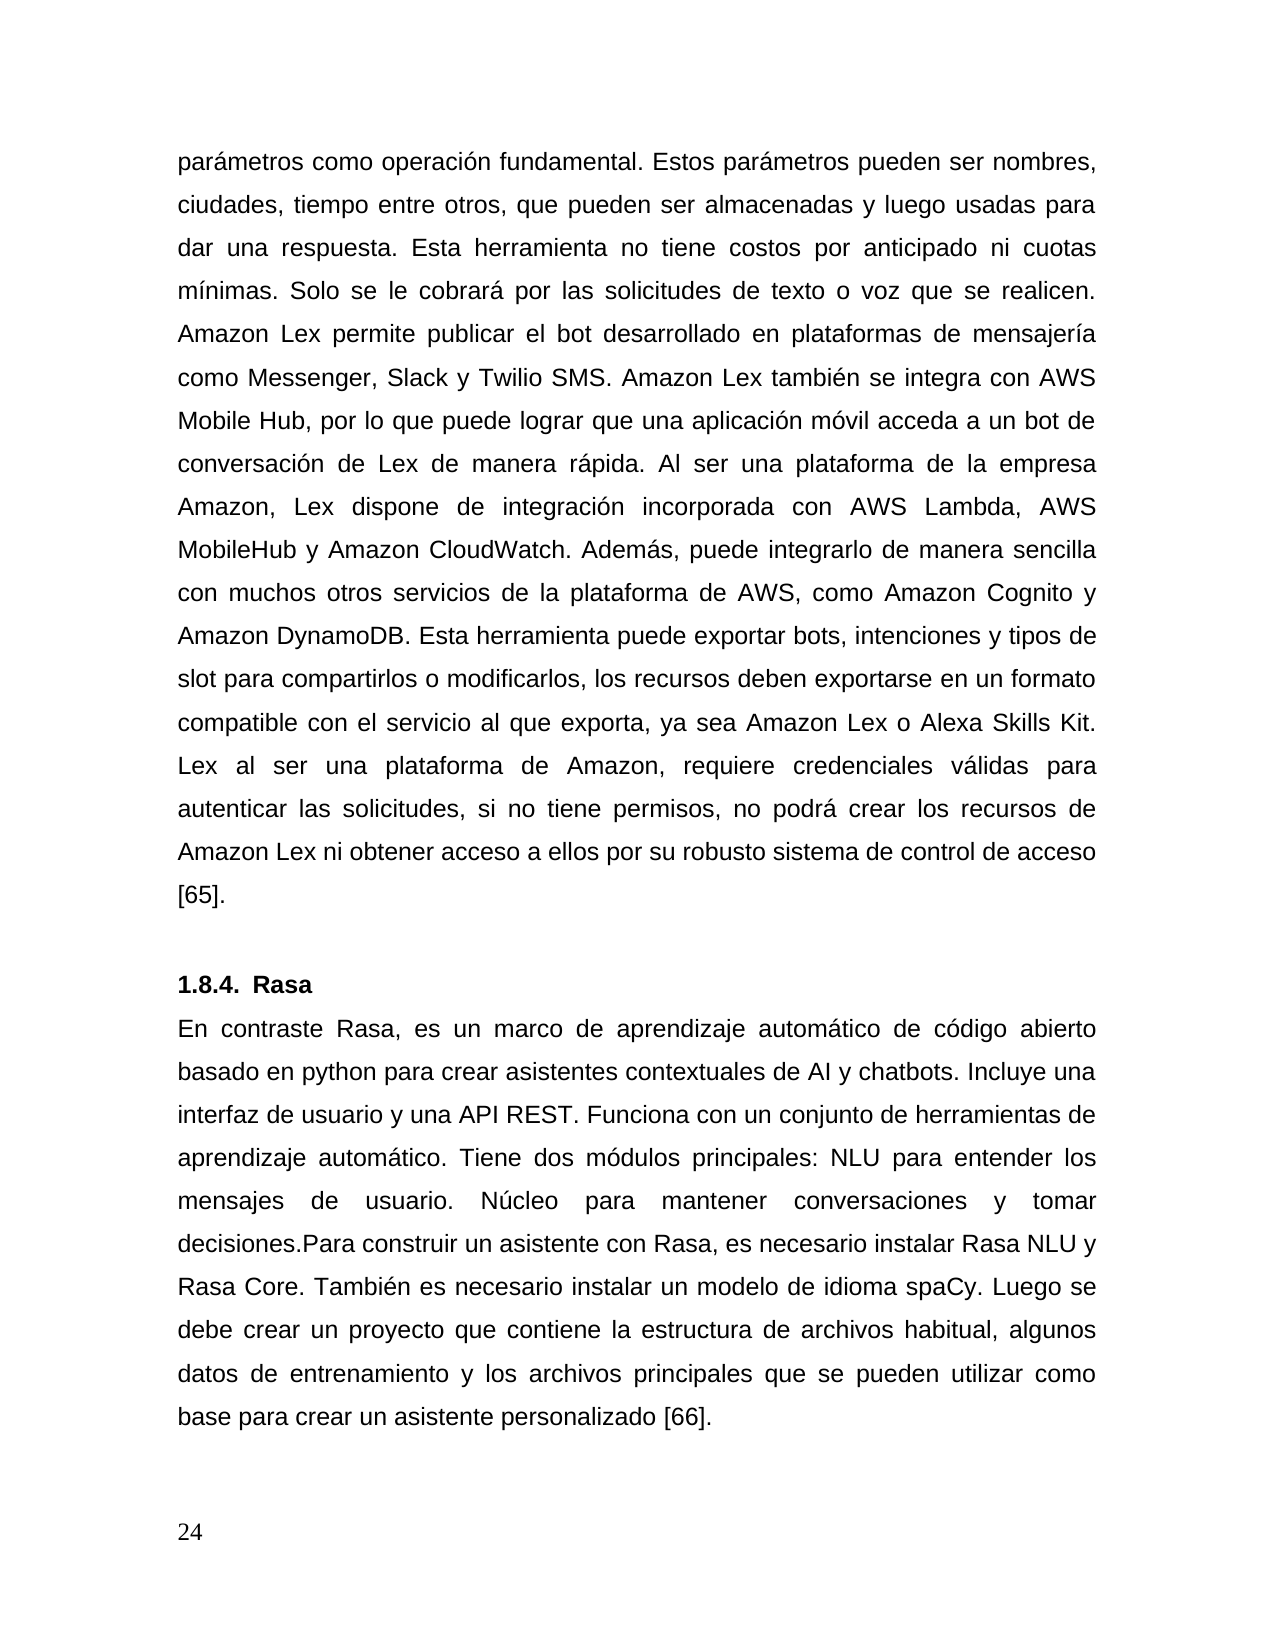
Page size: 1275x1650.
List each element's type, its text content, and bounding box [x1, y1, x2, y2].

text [177, 147, 1098, 909]
subtitle Rasa [177, 971, 1098, 999]
text En contraste Rasa, es un marco de aprendizaje automático de código abierto basado en python para crear asistentes contextuales de AI y chatbots. Incluye una interfaz de usuario y una API REST. Funciona con un conjunto de herramientas de aprendizaje automático. Tiene dos módulos principales: NLU para entender los mensajes de usuario. Núcleo para mantener conversaciones y tomar decisiones.Para construir un asistente con Rasa, es necesario instalar Rasa NLU y Rasa Core. También es necesario instalar un modelo de idioma spaCy. Luego se debe crear un proyecto que contiene la estructura de archivos habitual, algunos datos de entrenamiento y los archivos principales que se pueden utilizar como base para crear un asistente personalizado [66]. [177, 1014, 1098, 1431]
